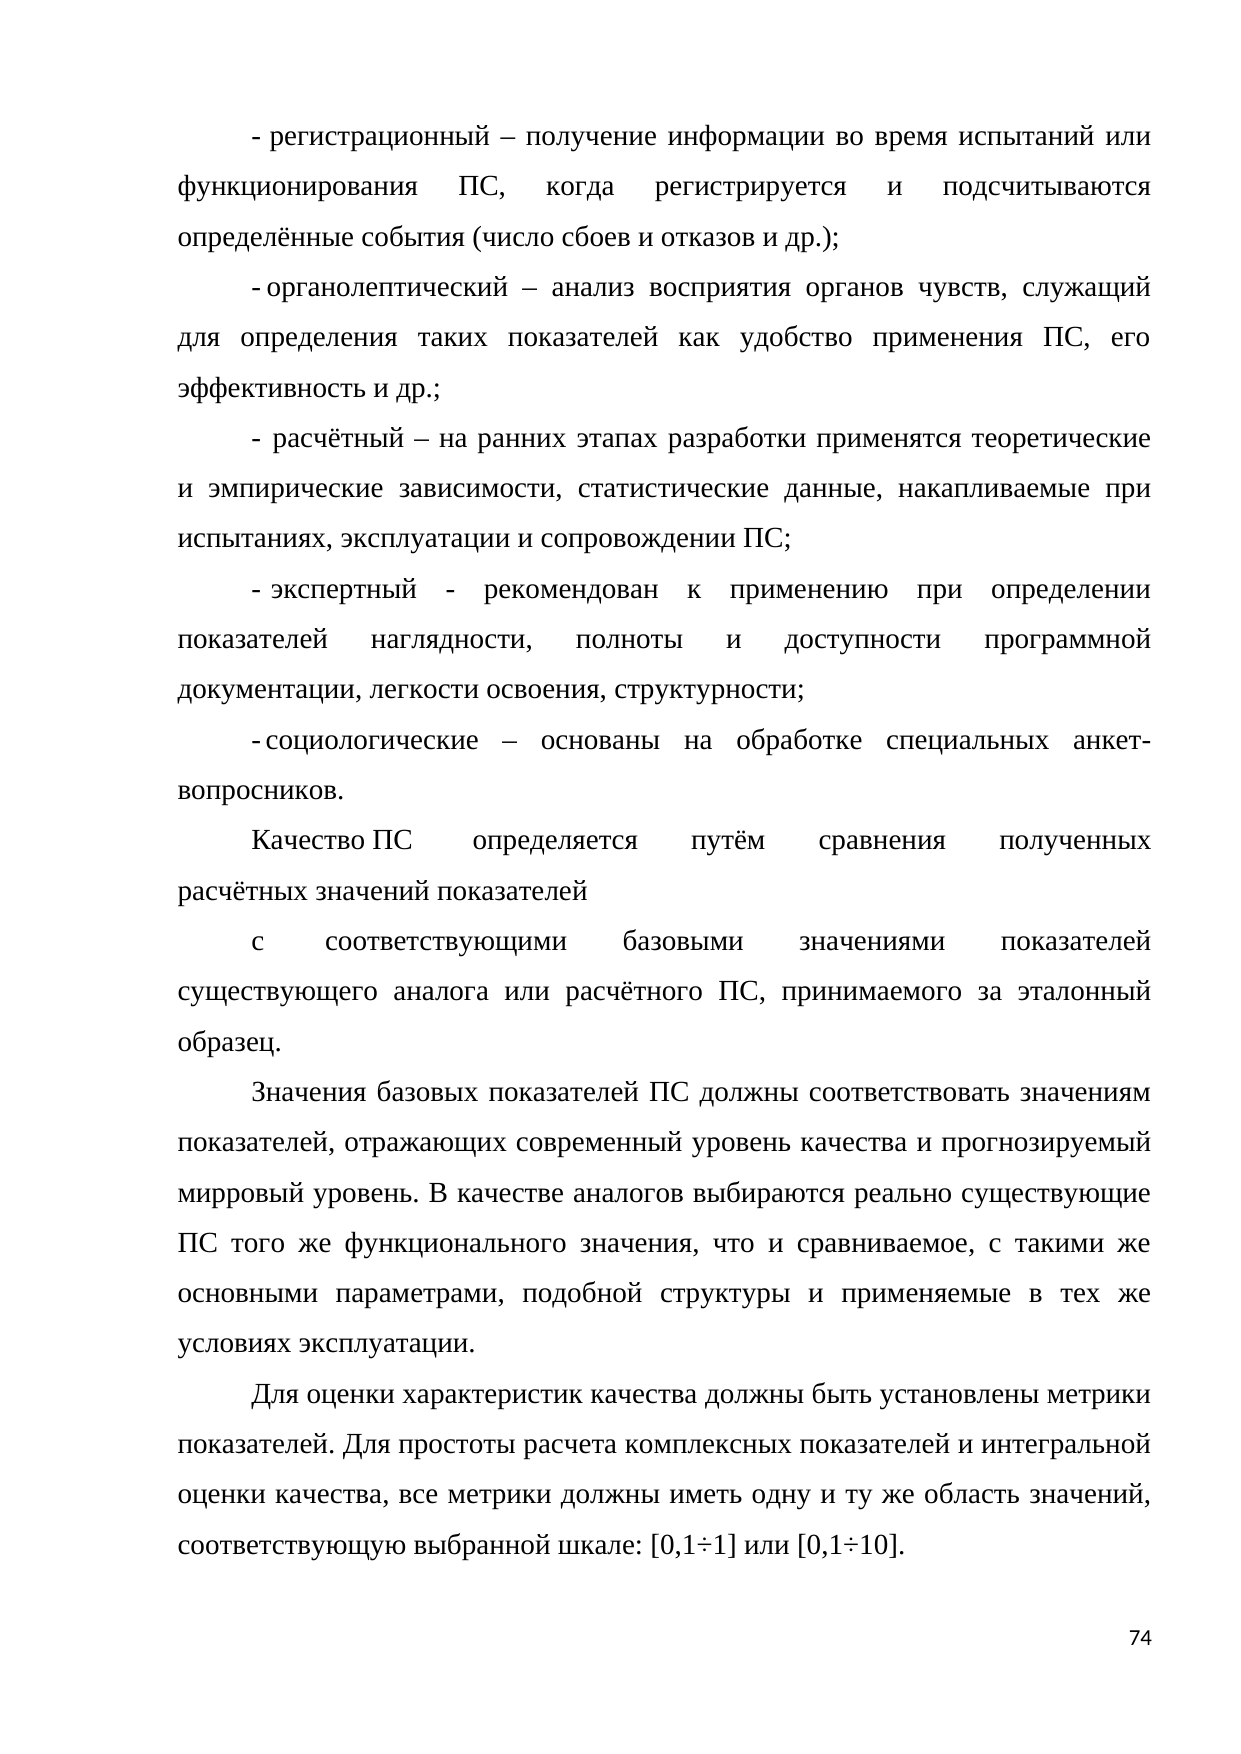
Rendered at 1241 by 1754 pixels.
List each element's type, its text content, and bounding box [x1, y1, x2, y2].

text Качество ПС определяется путём сравнения полученных расчётных значений показателей [177, 822, 1152, 906]
list социологические – основаны на обработке специальных анкет-вопросников. [177, 722, 1152, 806]
text Для оценки характеристик качества должны быть установлены метрики показателей. Для простоты расчета комплексных показателей и интегральной оценки качества, все метрики должны иметь одну и ту же область значений, соответствующую выбранной шкале: [0,1÷1] или [0,1÷10]. [177, 1376, 1152, 1560]
list расчётный – на ранних этапах разработки применятся теоретические и эмпирические зависимости, статистические данные, накапливаемые при испытаниях, эксплуатации и сопровождении ПС; [177, 420, 1152, 554]
list соответствующими базовыми значениями показателей существующего аналога или расчётного ПС, принимаемого за эталонный образец. [177, 923, 1152, 1057]
list экспертный - рекомендован к применению при определении показателей наглядности, полноты и доступности программной документации, легкости освоения, структурности; [177, 571, 1152, 705]
list регистрационный – получение информации во время испытаний или функционирования ПС, когда регистрируется и подсчитываются определённые события (число сбоев и отказов и др.); [177, 118, 1152, 252]
list органолептический – анализ восприятия органов чувств, служащий для определения таких показателей как удобство применения ПС, его эффективность и др.; [177, 269, 1152, 403]
text Значения базовых показателей ПС должны соответствовать значениям показателей, отражающих современный уровень качества и прогнозируемый мирровый уровень. В качестве аналогов выбираются реально существующие ПС того же функционального значения, что и сравниваемое, с такими же основными параметрами, подобной структуры и применяемые в тех же условиях эксплуатации. [177, 1074, 1152, 1359]
